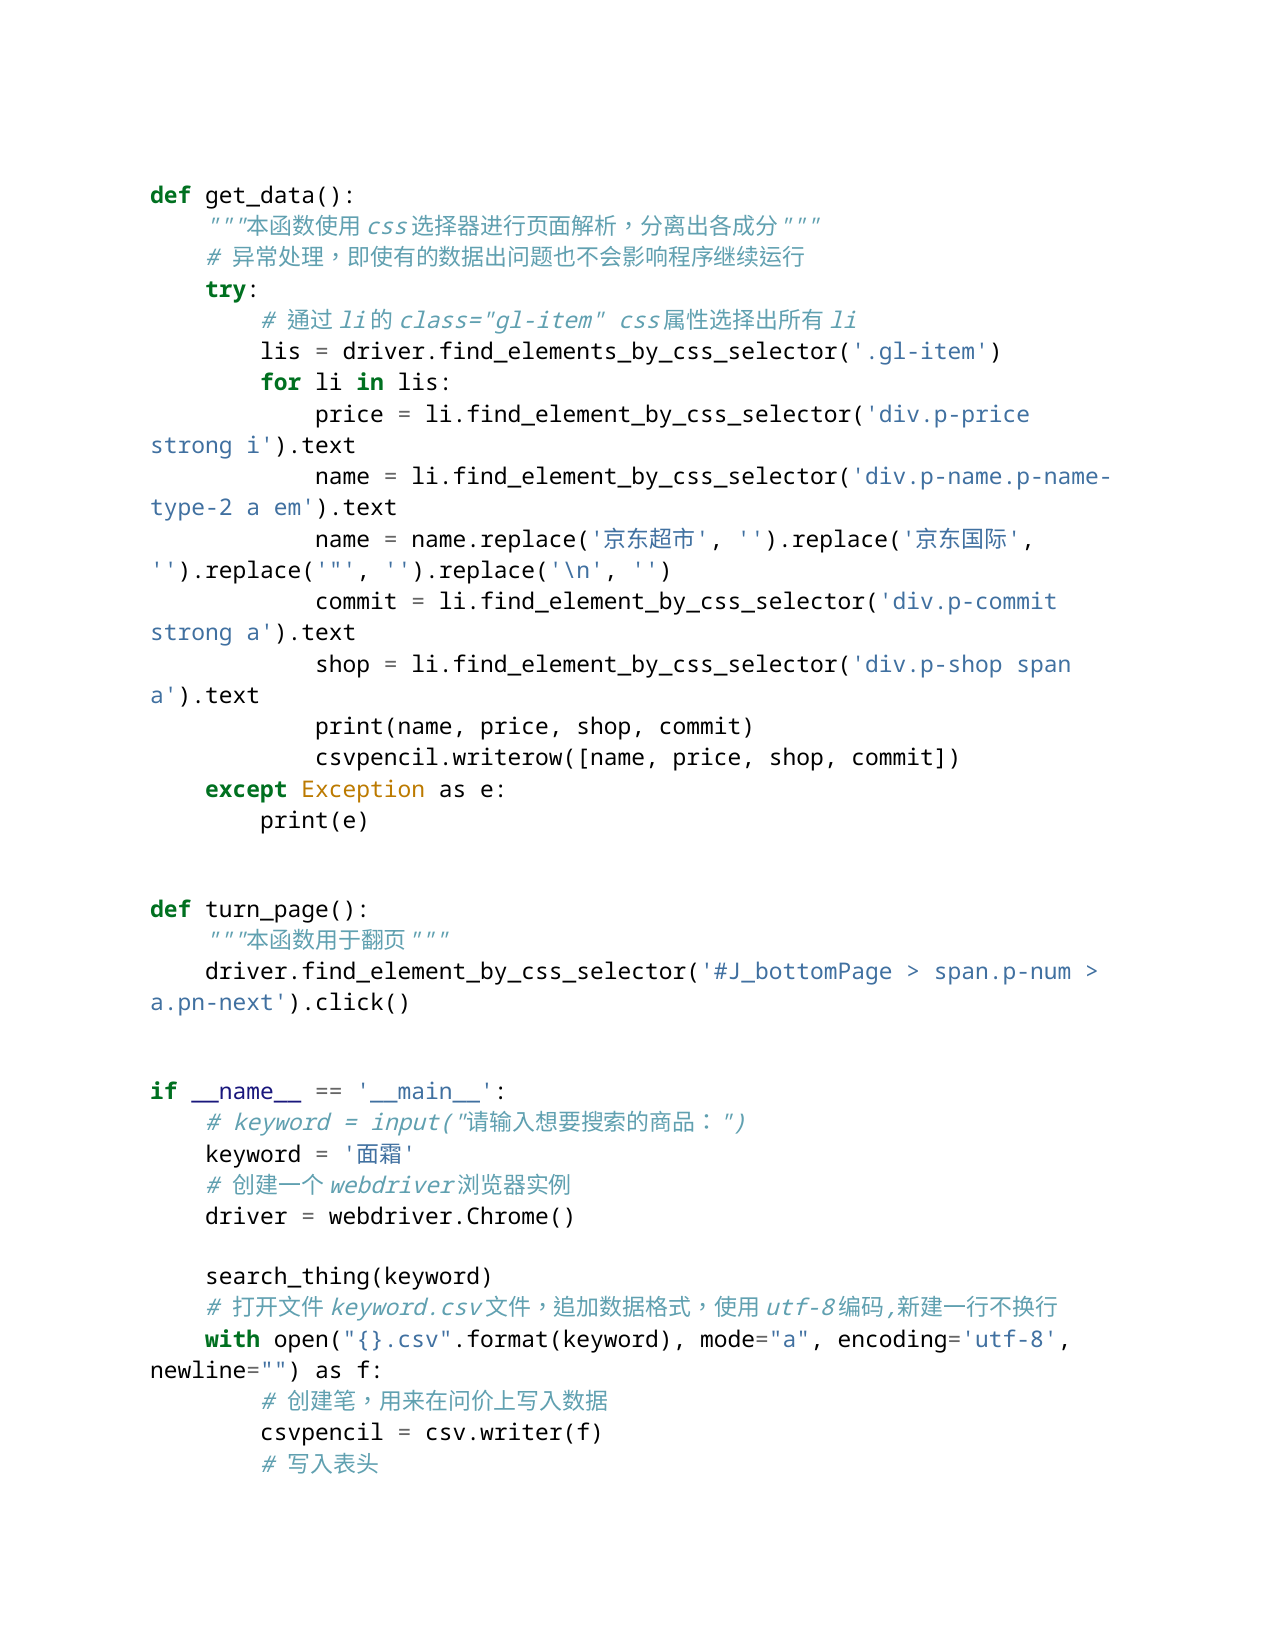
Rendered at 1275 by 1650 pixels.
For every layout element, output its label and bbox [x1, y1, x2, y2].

text [150, 150, 1125, 1479]
